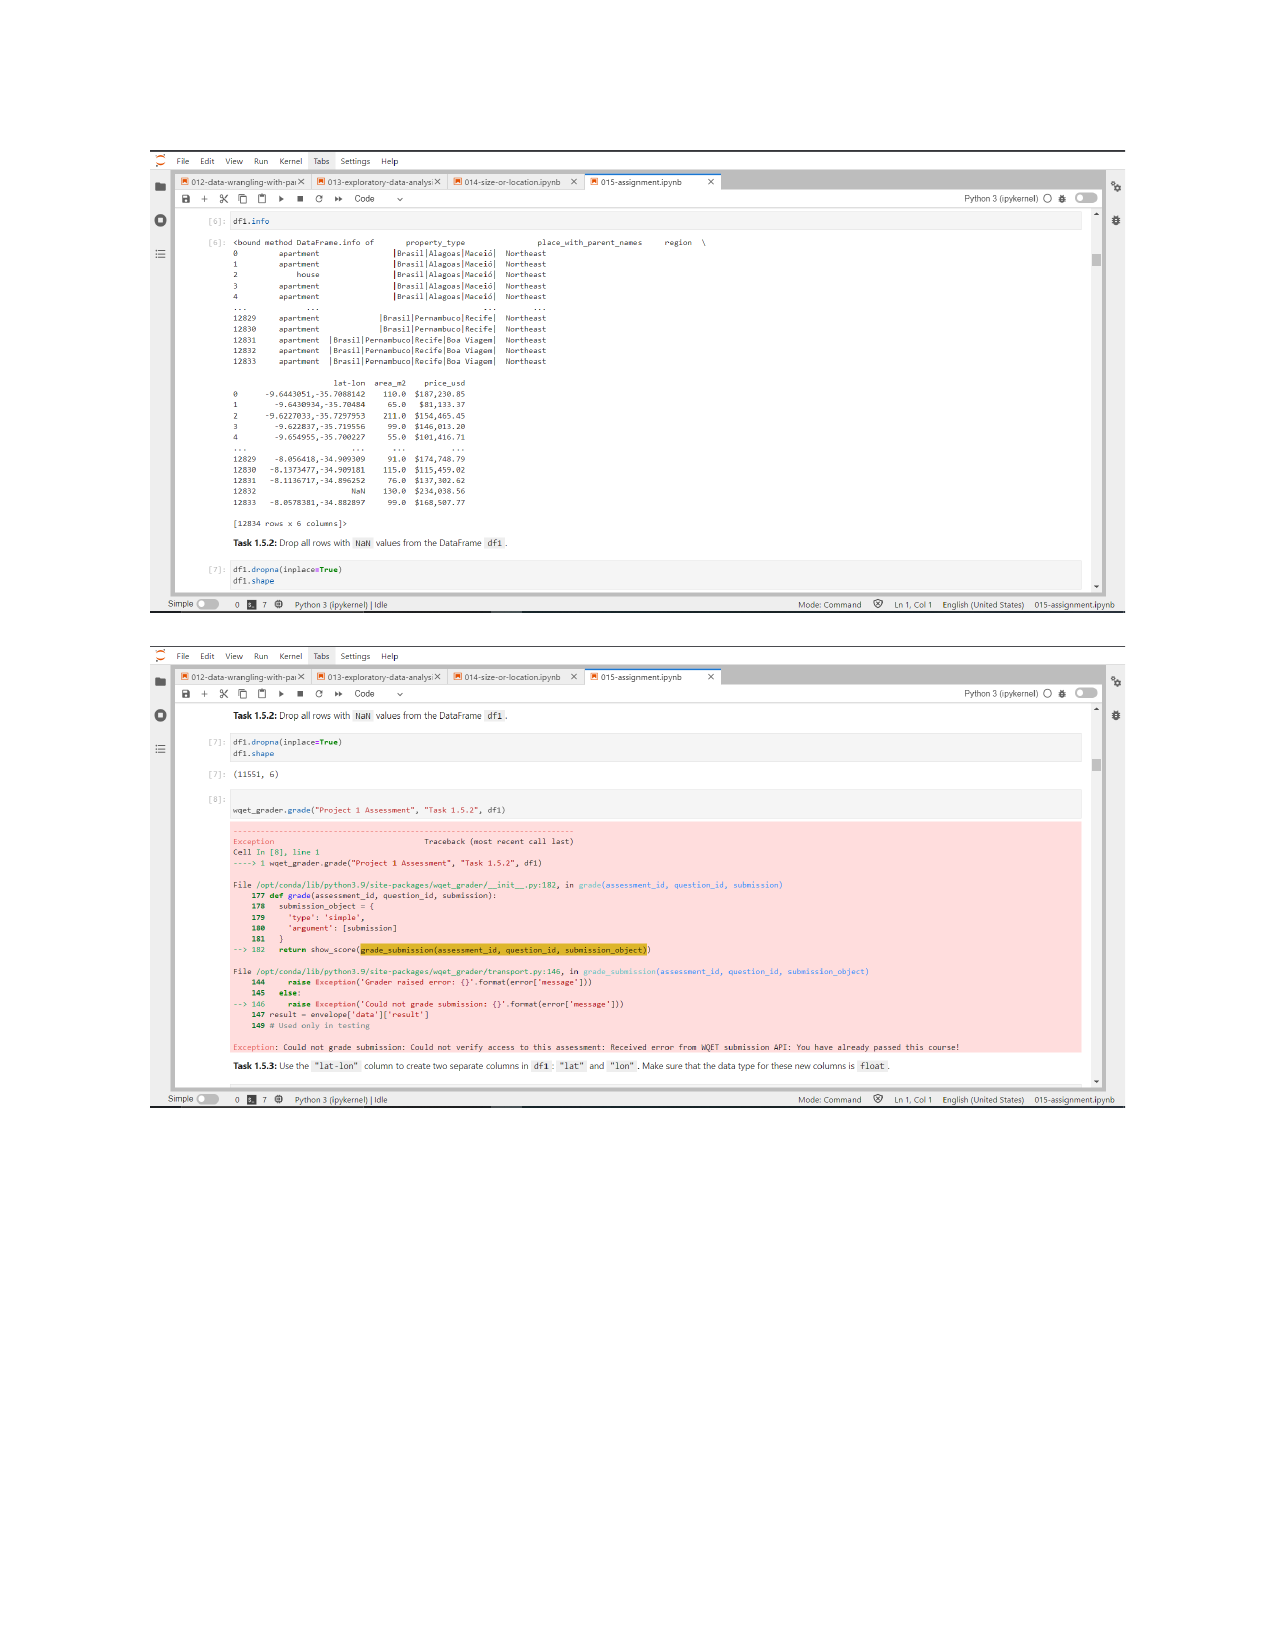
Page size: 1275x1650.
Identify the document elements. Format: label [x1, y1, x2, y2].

picture [150, 150, 1125, 613]
picture [150, 646, 1125, 1108]
